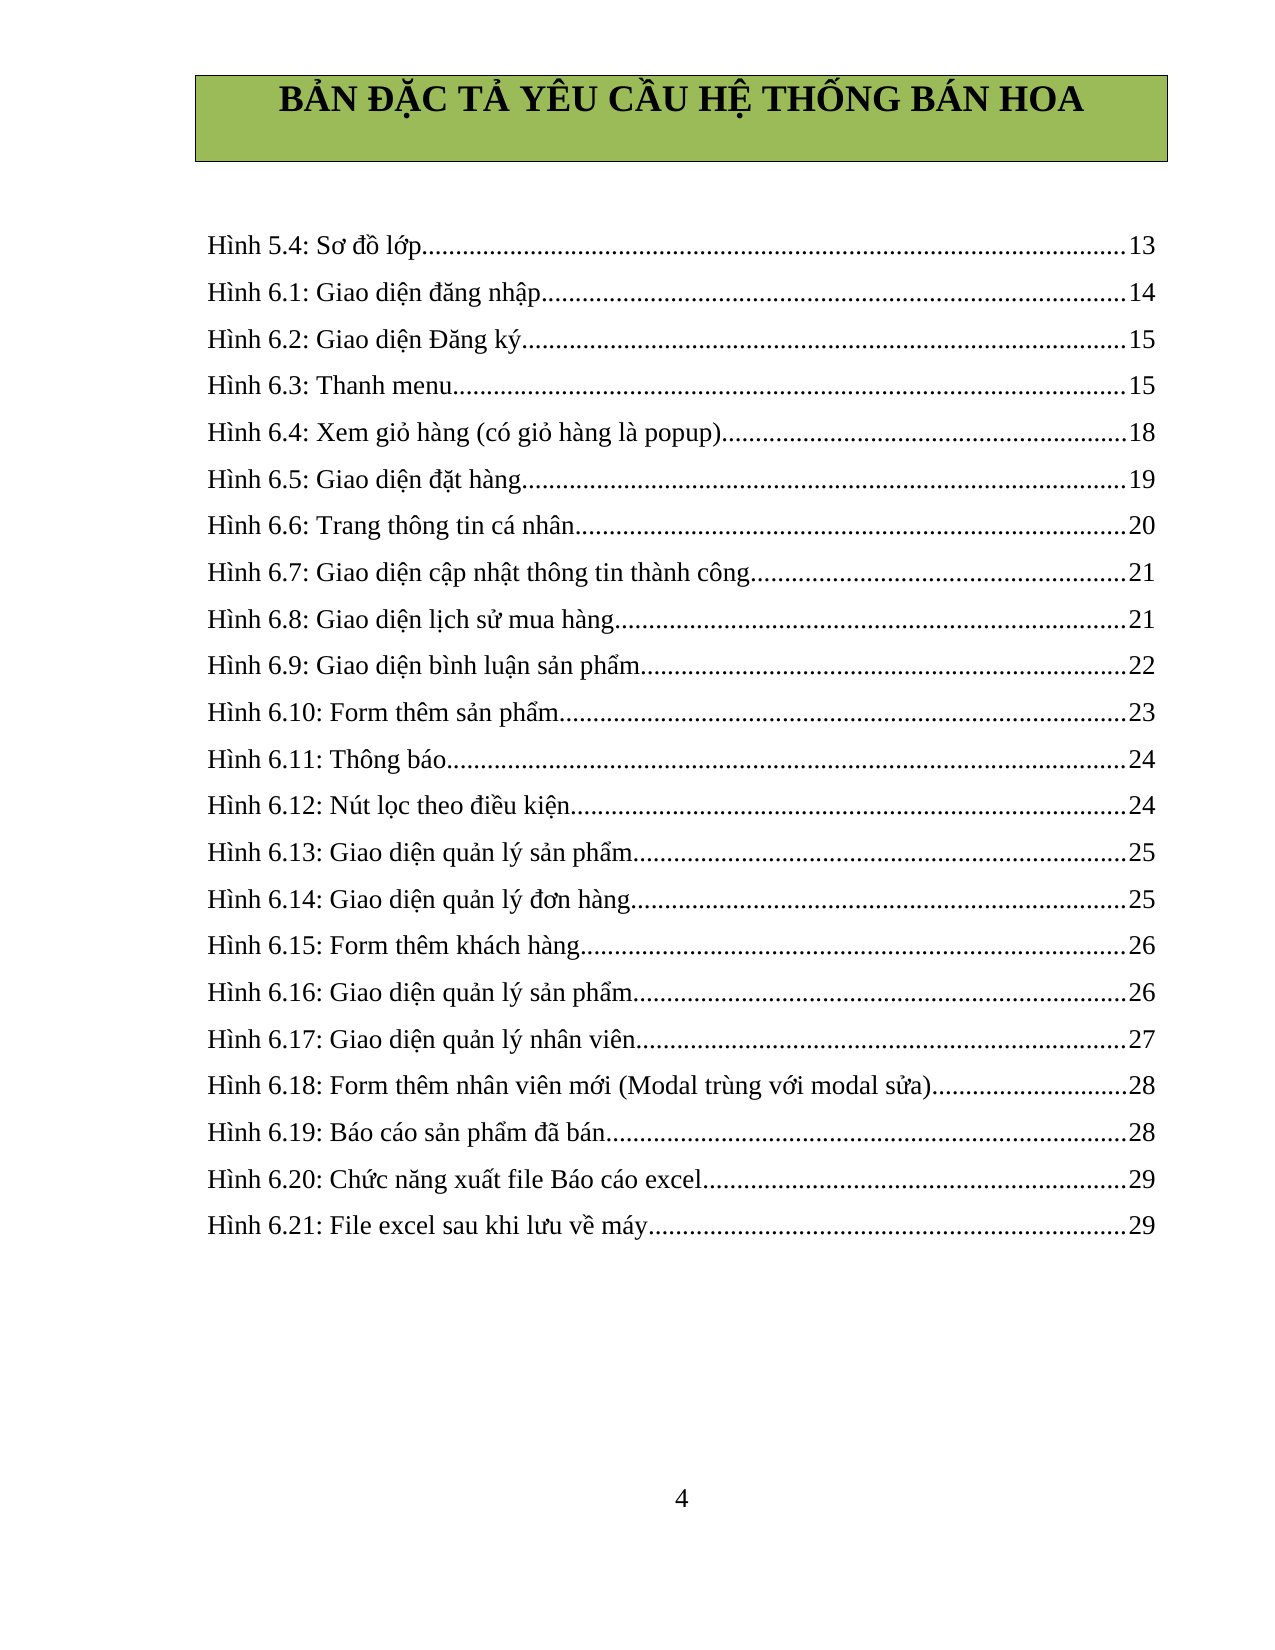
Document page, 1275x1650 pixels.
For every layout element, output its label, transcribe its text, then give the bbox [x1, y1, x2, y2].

text Hình 6.3: Thanh menu 15 [207, 369, 1156, 401]
text Hình 6.20: Chức năng xuất file Báo cáo excel 29 [207, 1163, 1156, 1194]
text Hình 6.21: File excel sau khi lưu về máy 29 [207, 1209, 1156, 1241]
text Hình 6.4: Xem giỏ hàng (có giỏ hàng là popup) 18 [207, 416, 1156, 447]
text Hình 6.6: Trang thông tin cá nhân 20 [207, 509, 1156, 541]
text Hình 6.17: Giao diện quản lý nhân viên 27 [207, 1023, 1156, 1054]
text Hình 6.15: Form thêm khách hàng 26 [207, 929, 1156, 961]
text Hình 6.2: Giao diện Đăng ký 15 [207, 323, 1156, 354]
text Hình 6.8: Giao diện lịch sử mua hàng 21 [207, 603, 1156, 634]
text Hình 6.10: Form thêm sản phẩm 23 [207, 696, 1156, 727]
text Hình 6.16: Giao diện quản lý sản phẩm 26 [207, 976, 1156, 1007]
text Hình 6.11: Thông báo 24 [207, 743, 1156, 774]
text Hình 6.18: Form thêm nhân viên mới (Modal trùng với modal sửa) 28 [207, 1069, 1156, 1101]
text Hình 6.13: Giao diện quản lý sản phẩm 25 [207, 836, 1156, 867]
text Hình 6.5: Giao diện đặt hàng 19 [207, 463, 1156, 494]
text Hình 6.1: Giao diện đăng nhập 14 [207, 276, 1156, 307]
text Hình 6.19: Báo cáo sản phẩm đã bán 28 [207, 1116, 1156, 1147]
text Hình 6.14: Giao diện quản lý đơn hàng 25 [207, 883, 1156, 914]
text Hình 6.9: Giao diện bình luận sản phẩm 22 [207, 649, 1156, 681]
text Hình 6.7: Giao diện cập nhật thông tin thành công 21 [207, 556, 1156, 587]
text Hình 6.12: Nút lọc theo điều kiện 24 [207, 789, 1156, 821]
text Hình 5.4: Sơ đồ lớp 13 [207, 229, 1156, 261]
